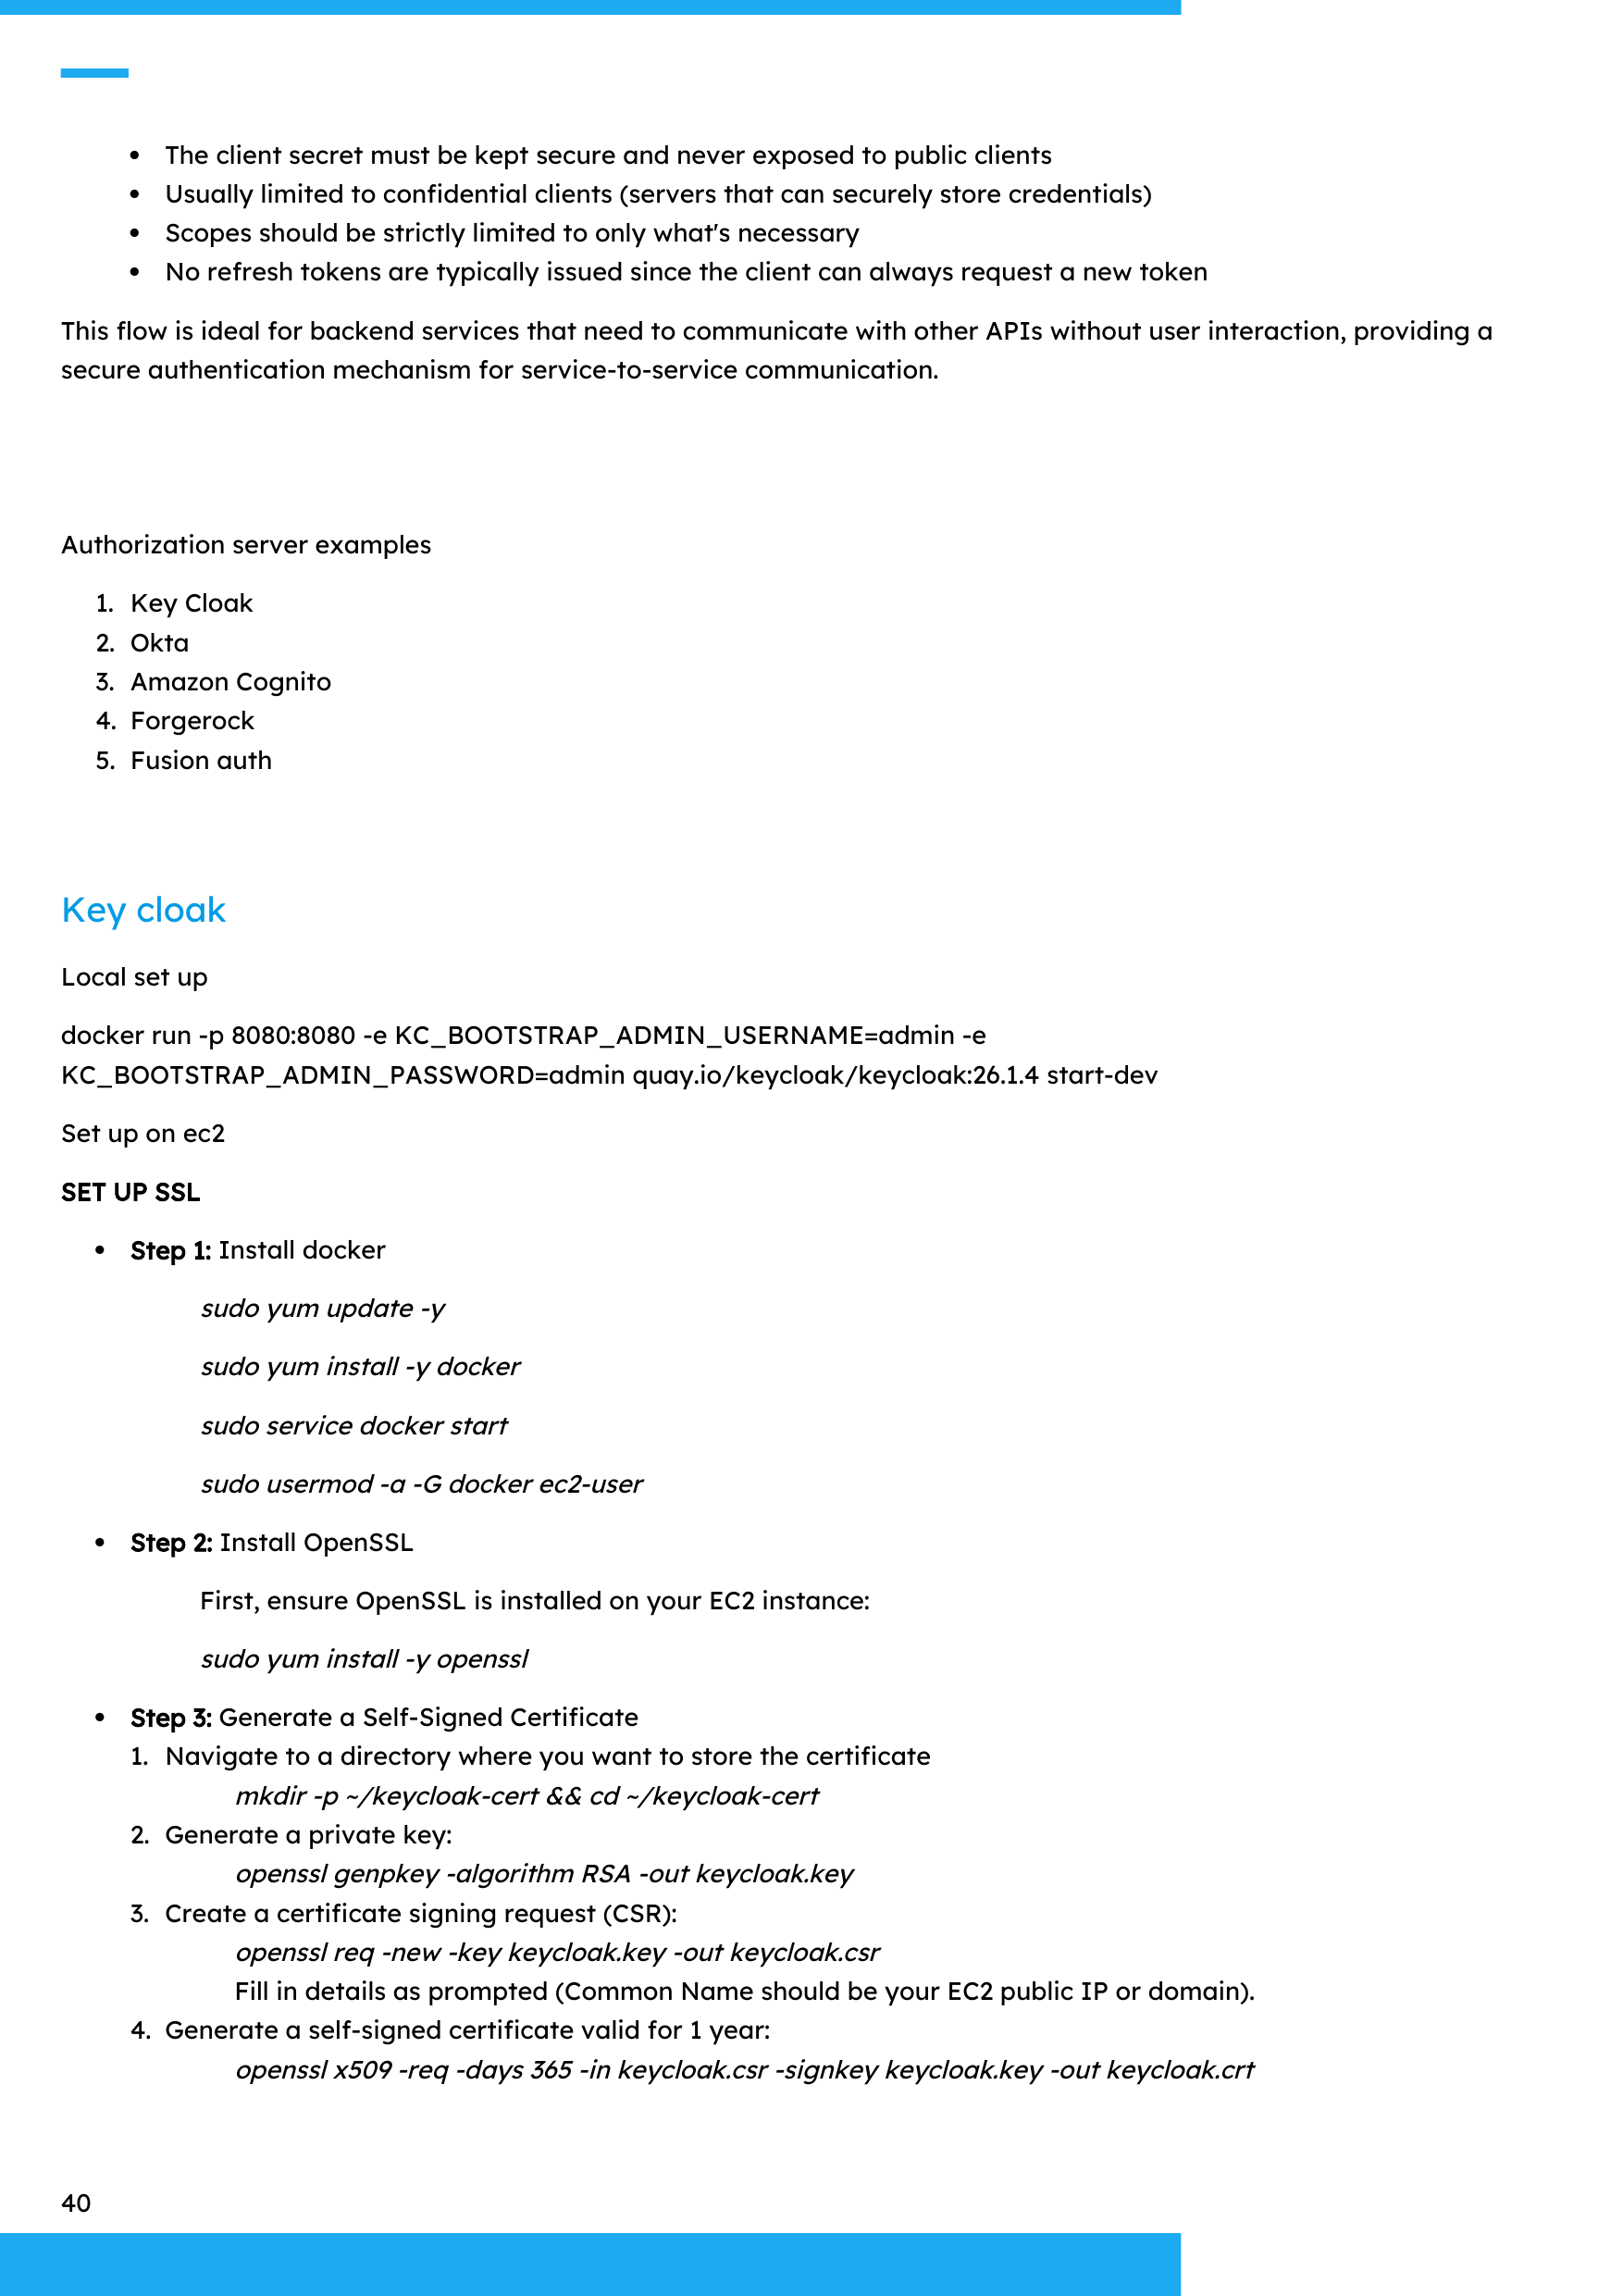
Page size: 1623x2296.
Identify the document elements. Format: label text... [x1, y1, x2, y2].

list Okta [95, 627, 1526, 658]
text Local set up [61, 962, 1526, 993]
list Scopes should be strictly limited to only what's necessary [130, 217, 1526, 248]
list mkdir -p ~/keycloak-cert && cd ~/keycloak-cert [234, 1780, 1526, 1811]
text Set up on ec2 [61, 1117, 1526, 1148]
list Step 1: Install docker [95, 1234, 1526, 1265]
text This flow is ideal for backend services that need to communicate with other APIs without user interaction, providing a secure authentication mechanism for service-to-service communication. [61, 315, 1526, 385]
list No refresh tokens are typically issued since the client can always request a new token [130, 256, 1526, 288]
text sudo yum install -y docker [200, 1351, 1526, 1383]
picture [0, 0, 1182, 15]
text docker run -p 8080:8080 -e KC_BOOTSTRAP_ADMIN_USERNAME=admin -e KC_BOOTSTRAP_ADMIN_PASSWORD=admin quay.io/keycloak/keycloak:26.1.4 start-dev [61, 1020, 1526, 1090]
list Amazon Cognito [95, 665, 1526, 697]
list Navigate to a directory where you want to store the certificate [130, 1741, 1526, 1772]
text sudo usermod -a -G docker ec2-user [200, 1468, 1526, 1499]
list openssl req -new -key keycloak.key -out keycloak.csr [234, 1936, 1526, 1967]
list Fill in details as prompted (Common Name should be your EC2 public IP or domain). [234, 1975, 1526, 2006]
text sudo service docker start [200, 1409, 1526, 1441]
subtitle Key cloak [61, 887, 1526, 931]
text sudo yum update -y [200, 1293, 1526, 1324]
list Create a certificate signing request (CSR): [130, 1897, 1526, 1929]
text First, ensure OpenSSL is installed on your EC2 instance: [200, 1584, 1526, 1616]
text sudo yum install -y openssl [200, 1643, 1526, 1674]
list Step 2: Install OpenSSL [95, 1526, 1526, 1558]
list openssl x509 -req -days 365 -in keycloak.csr -signkey keycloak.key -out keycloak.crt [234, 2054, 1526, 2085]
picture [60, 68, 129, 78]
list Forgerock [95, 705, 1526, 737]
list Generate a private key: [130, 1818, 1526, 1850]
text SET UP SSL [61, 1175, 1526, 1207]
list Key Cloak [95, 588, 1526, 619]
list The client secret must be kept secure and never exposed to public clients [130, 139, 1526, 170]
text Authorization server examples [61, 529, 1526, 561]
list Step 3: Generate a Self-Signed Certificate [95, 1701, 1526, 1732]
list Fusion auth [95, 744, 1526, 776]
list Usually limited to confidential clients (servers that can securely store credentials) [130, 178, 1526, 209]
list openssl genpkey -algorithm RSA -out keycloak.key [234, 1858, 1526, 1890]
picture [0, 2233, 1182, 2296]
list Generate a self-signed certificate valid for 1 year: [130, 2015, 1526, 2046]
